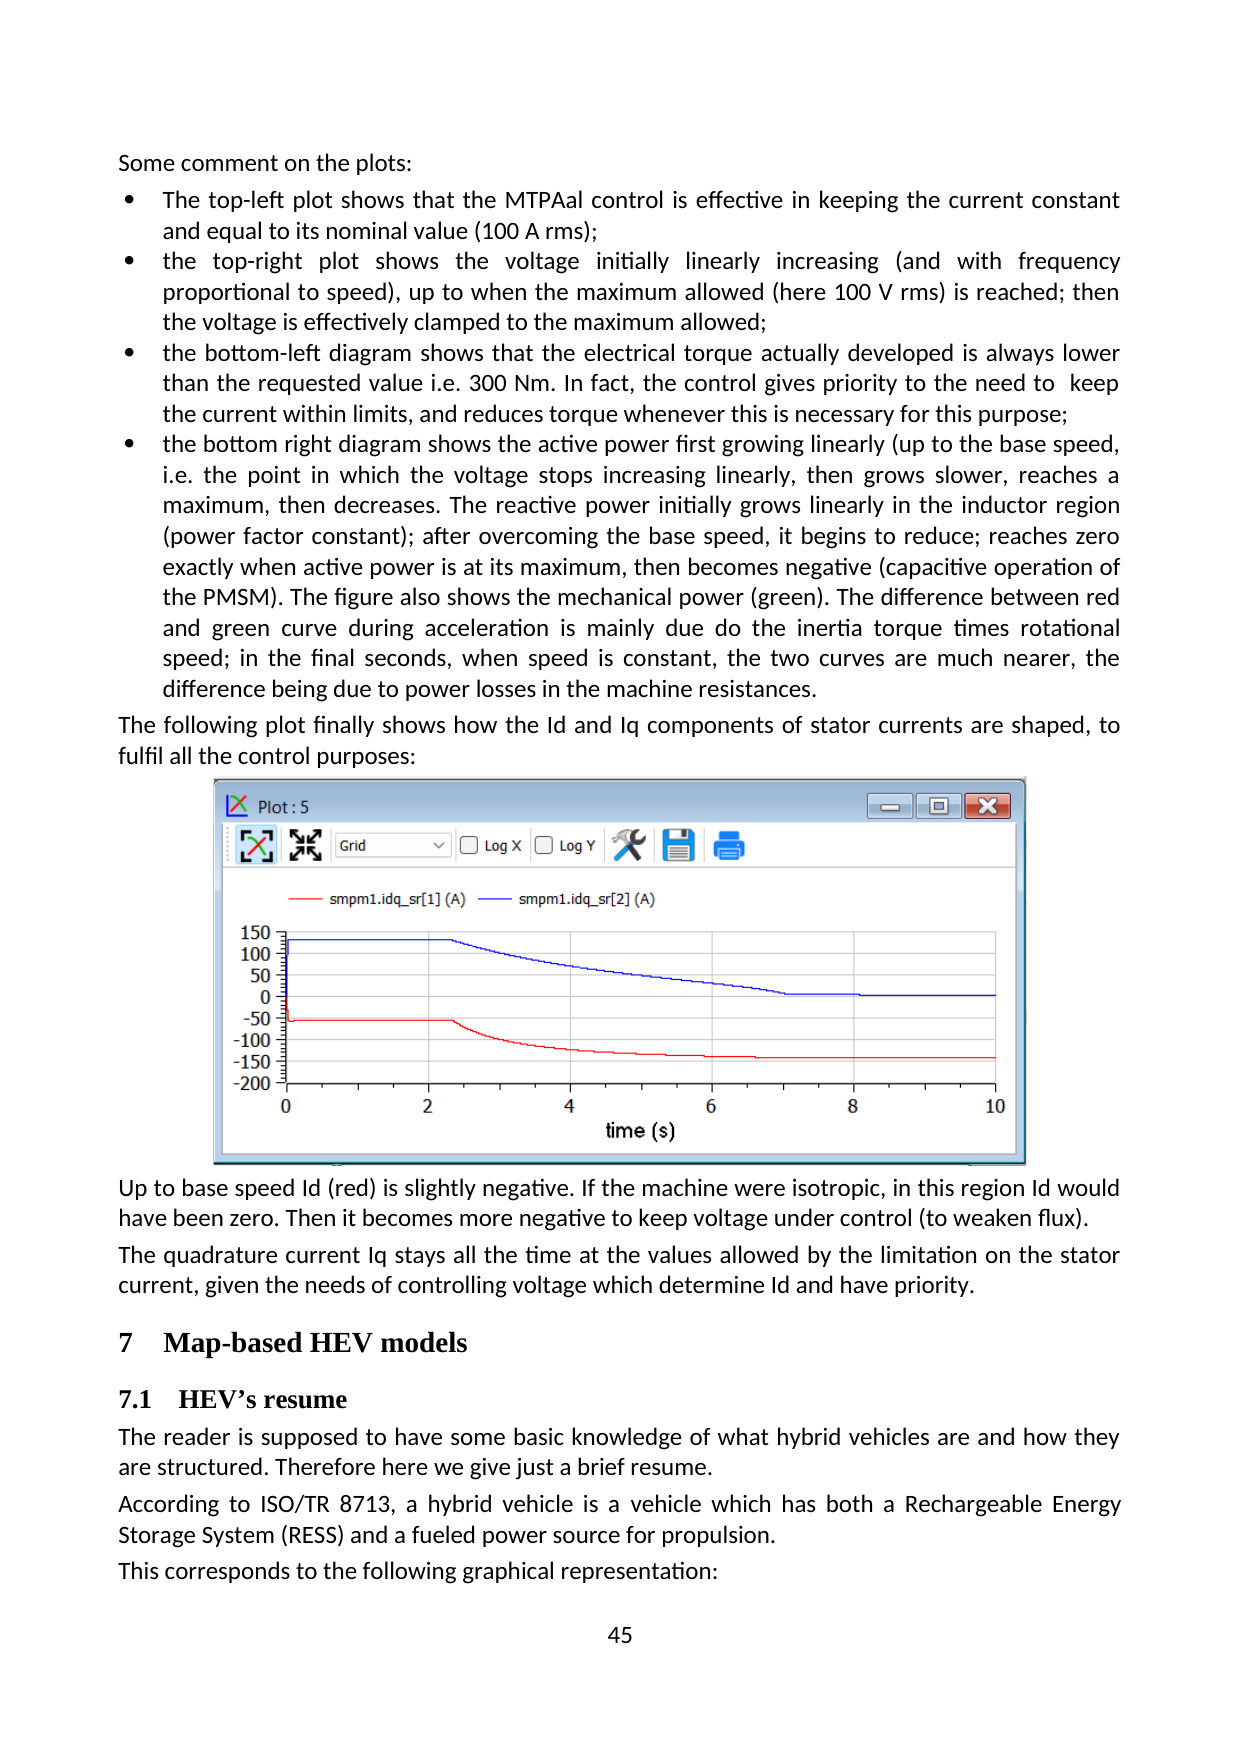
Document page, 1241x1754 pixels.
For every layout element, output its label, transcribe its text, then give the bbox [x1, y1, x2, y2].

text Up to base speed Id (red) is slightly negative. If the machine were isotropic, in this region Id would have been zero. Then it becomes more negative to keep voltage under control (to weaken flux). [118, 1172, 1122, 1233]
text The quadrature current Iq stays all the time at the values allowed by the limitation on the stator current, given the needs of controlling voltage which determine Id and have priority. [118, 1239, 1122, 1300]
text The following plot finally shows how the Id and Iq components of stator currents are shaped, to fulfil all the control purposes: [118, 709, 1122, 771]
list The top-left plot shows that the MTPAal control is effective in keeping the current constant and equal to its nominal value (100 A rms); [125, 184, 1122, 245]
text According to ISO/TR 8713, a hybrid vehicle is a vehicle which has both a Rechargeable Energy Storage System (RESS) and a fueled power source for propulsion. [118, 1488, 1122, 1549]
list the top-right plot shows the voltage initially linearly increasing (and with frequency proportional to speed), up to when the maximum allowed (here 100 V rms) is reached; then the voltage is effectively clamped to the maximum allowed; [125, 245, 1122, 337]
text The reader is supposed to have some basic knowledge of what hybrid vehicles are and how they are structured. Therefore here we give just a brief resume. [118, 1421, 1122, 1482]
list the bottom-left diagram shows that the electrical torque actually developed is always lower than the requested value i.e. 300 Nm. In fact, the control gives priority to the need to keep the current within limits, and reduces torque whenever this is necessary for this purpose; [125, 337, 1122, 428]
text Some comment on the plots: [118, 148, 1122, 178]
subtitle HEV’s resume [118, 1383, 1122, 1415]
list the bottom right diagram shows the active power first growing linearly (up to the base speed, i.e. the point in which the voltage stops increasing linearly, then grows slower, reaches a maximum, then decreases. The reactive power initially grows linearly in the inductor region (power factor constant); after overcoming the base speed, it begins to reduce; reaches zero exactly when active power is at its maximum, then becomes negative (capacitive operation of the PMSM). The figure also shows the mechanical power (green). The difference between red and green curve during acceleration is mainly due do the inertia torque times rotational speed; in the final seconds, when speed is constant, the two curves are much nearer, the difference being due to power losses in the machine resistances. [125, 428, 1122, 703]
picture [213, 776, 1027, 1166]
text This corresponds to the following graphical representation: [118, 1556, 1122, 1586]
subtitle Map-based HEV models [118, 1325, 1122, 1358]
